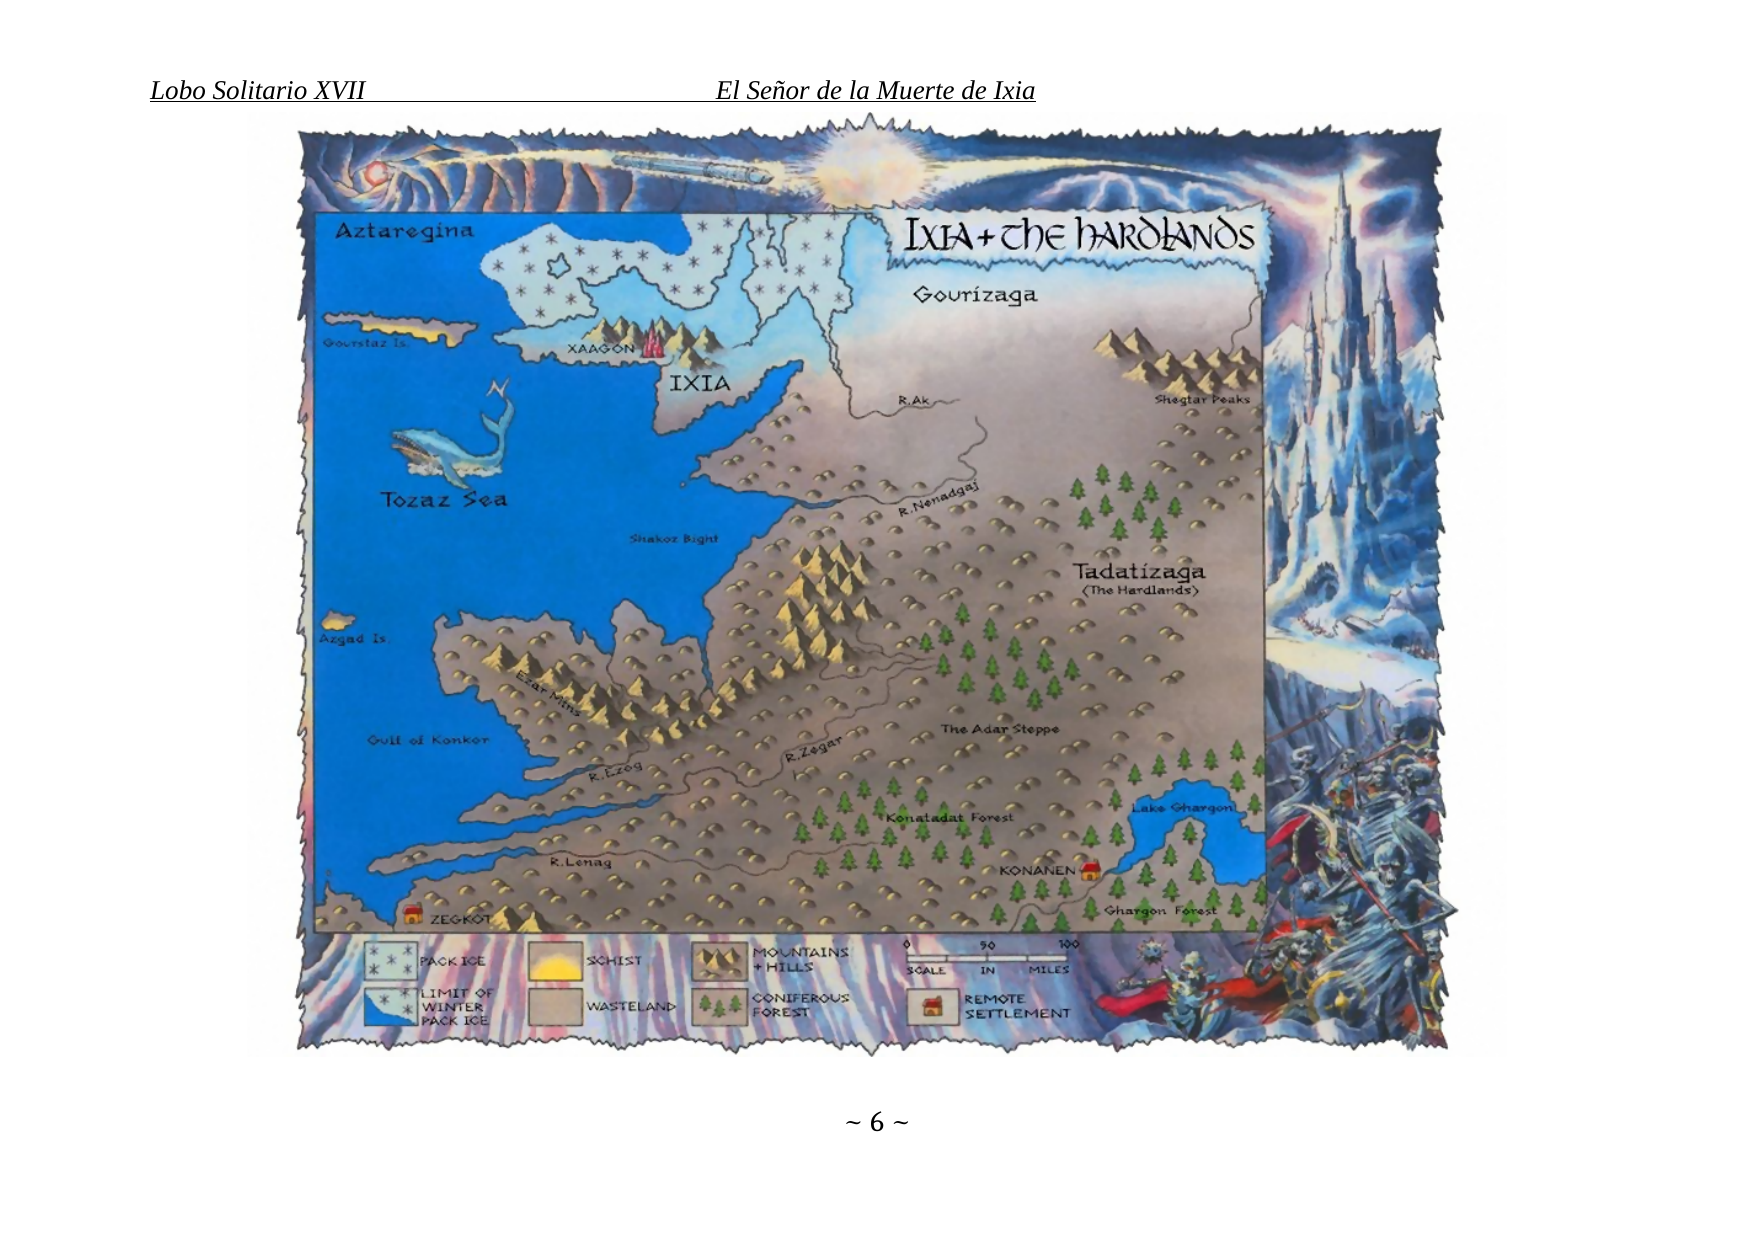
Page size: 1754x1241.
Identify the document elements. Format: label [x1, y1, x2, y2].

picture [247, 112, 1507, 1057]
